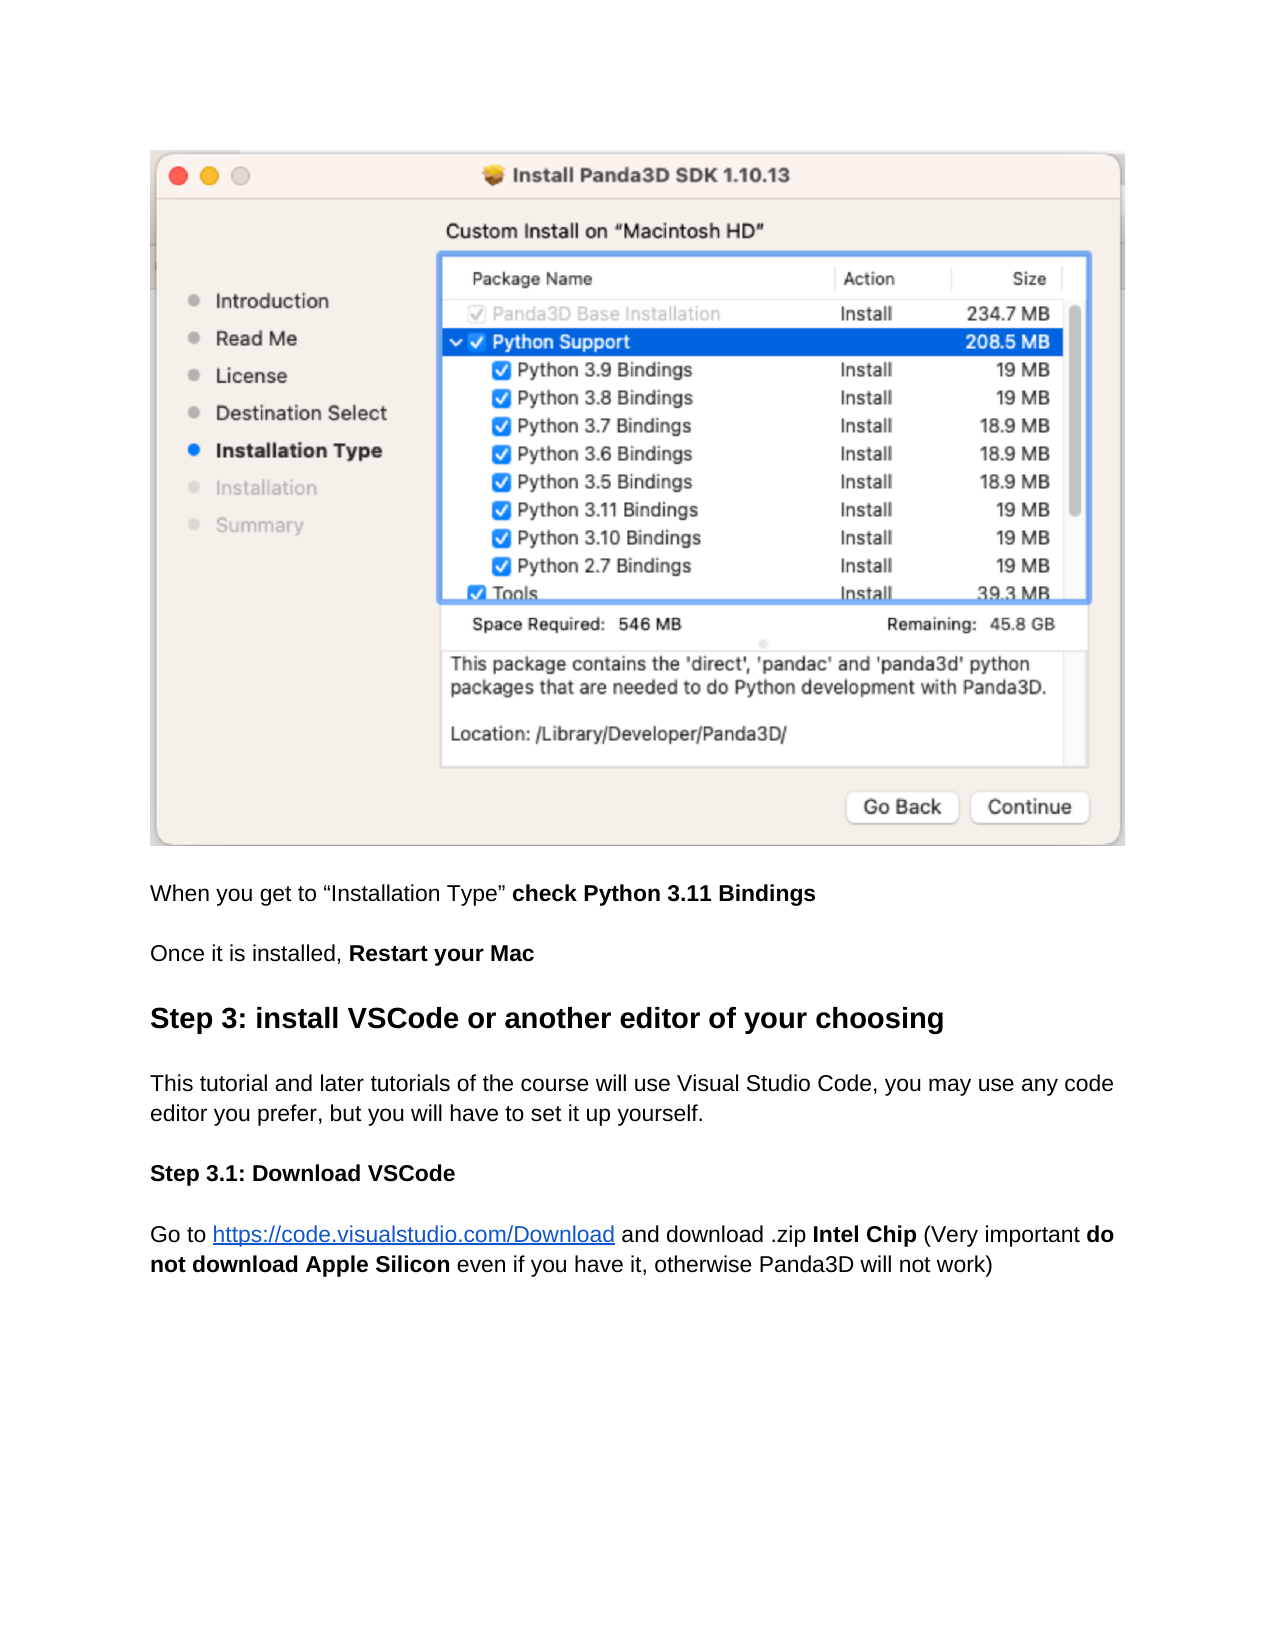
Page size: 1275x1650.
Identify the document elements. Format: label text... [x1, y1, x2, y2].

text Go to https://code.visualstudio.com/Download and download .zip Intel Chip (Very important do not download Apple Silicon even if you have it, otherwise Panda3D will not work) [150, 1221, 1125, 1277]
text Once it is installed, Restart your Mac [150, 940, 1125, 967]
picture [150, 150, 1125, 846]
text When you get to “Installation Type” check Python 3.11 Bindings [150, 880, 1125, 906]
text This tutorial and later tutorials of the course will use Visual Studio Code, you may use any code editor you prefer, but you will have to set it up yourself. [150, 1069, 1125, 1126]
text Step 3: install VSCode or another editor of your choosing [150, 1001, 1125, 1034]
text Step 3.1: Download VSCode [150, 1160, 1125, 1186]
